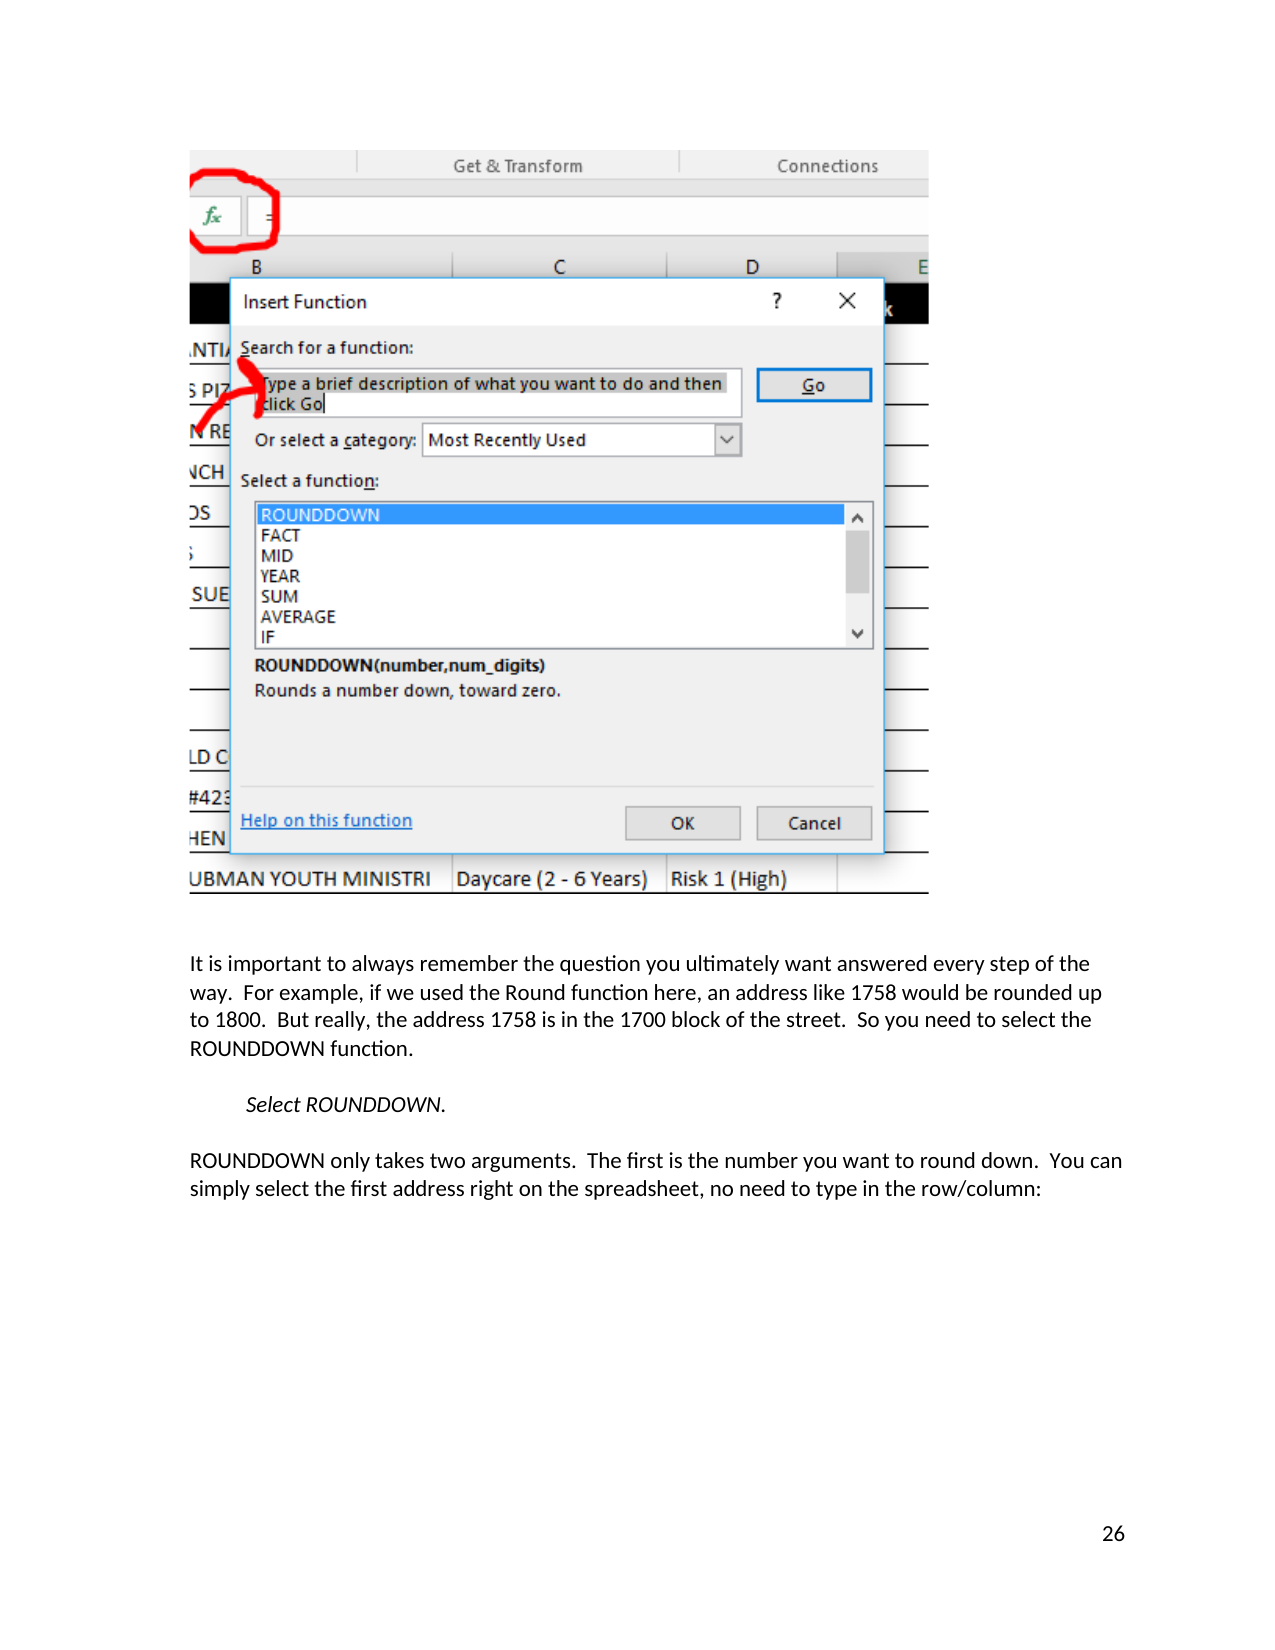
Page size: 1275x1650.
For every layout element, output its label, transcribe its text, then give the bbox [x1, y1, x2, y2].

text ROUNDDOWN only takes two arguments. The first is the number you want to round down. You can simply select the first address right on the spreadsheet, no need to type in the row/column: [189, 1146, 1125, 1202]
text Select ROUNDDOWN. [246, 1090, 1125, 1118]
text It is important to always remember the question you ultimately want answered every step of the way. For example, if we used the Round function here, an address like 1758 would be rounded up to 1800. But really, the address 1758 is in the 1700 block of the street. So you need to select the ROUNDDOWN function. [189, 949, 1125, 1062]
picture [189, 150, 929, 894]
